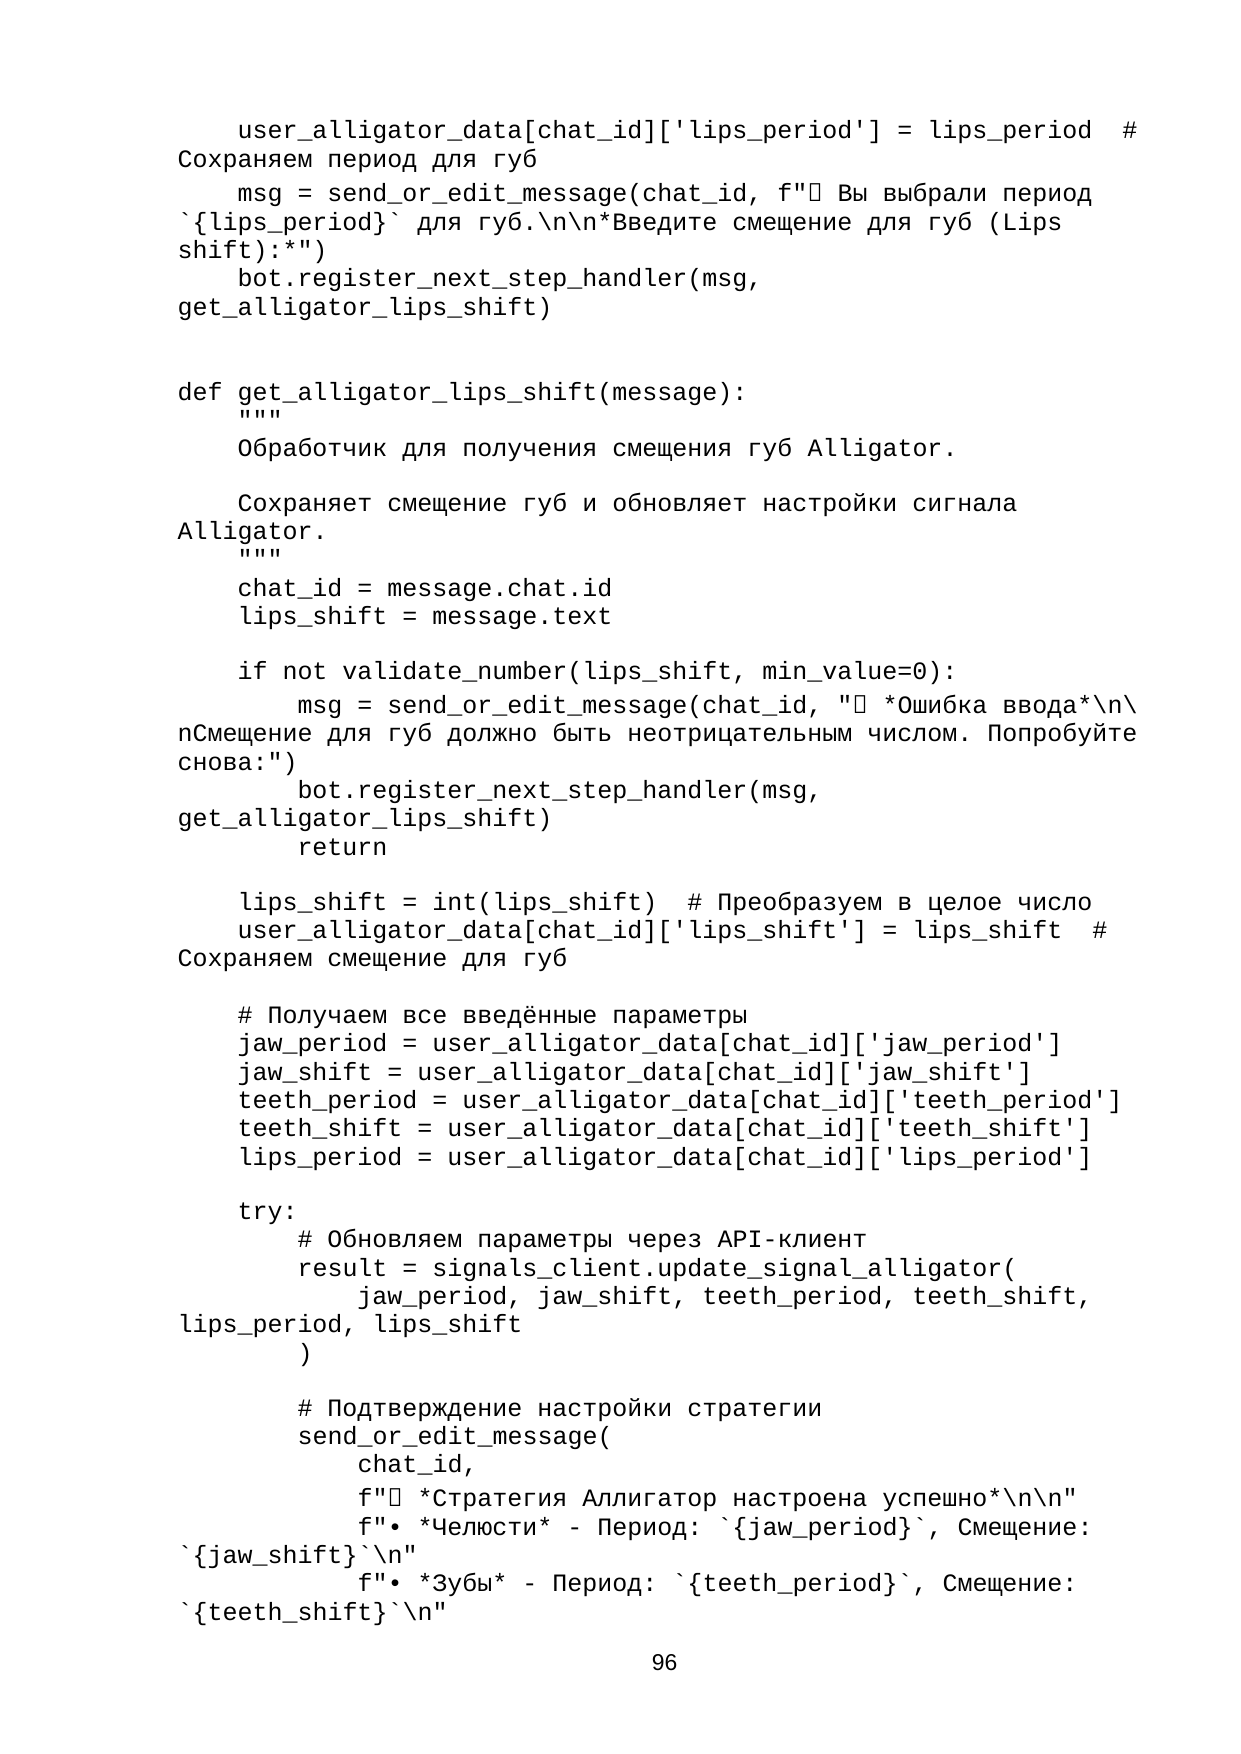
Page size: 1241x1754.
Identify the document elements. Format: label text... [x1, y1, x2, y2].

text jaw_period = user_alligator_data[chat_id]['jaw_period'] [177, 1031, 1152, 1059]
text send_or_edit_message( [177, 1423, 1152, 1452]
text Сохраняет смещение губ и обновляет настройки сигнала Alligator. [177, 490, 1152, 547]
text jaw_period, jaw_shift, teeth_period, teeth_shift, lips_period, lips_shift [177, 1284, 1152, 1340]
text teeth_period = user_alligator_data[chat_id]['teeth_period'] [177, 1087, 1152, 1116]
text f"• *Зубы* - Период: `{teeth_period}`, Смещение: `{teeth_shift}`\n" [177, 1571, 1152, 1628]
text if not validate_number(lips_shift, min_value=0): [177, 658, 1152, 687]
text f"• *Челюсти* - Период: `{jaw_period}`, Смещение: `{jaw_shift}`\n" [177, 1514, 1152, 1571]
text msg = send_or_edit_message(chat_id, "❌ *Ошибка ввода*\n\nСмещение для губ должно быть неотрицательным числом. Попробуйте снова:") [177, 687, 1152, 778]
text jaw_shift = user_alligator_data[chat_id]['jaw_shift'] [177, 1059, 1152, 1087]
text def get_alligator_lips_shift(message): [177, 379, 1152, 407]
text # Обновляем параметры через API-клиент [177, 1227, 1152, 1255]
text # Получаем все введённые параметры [177, 1002, 1152, 1031]
text return [177, 834, 1152, 863]
text Обработчик для получения смещения губ Alligator. [177, 436, 1152, 464]
text bot.register_next_step_handler(msg, get_alligator_lips_shift) [177, 266, 1152, 322]
text chat_id, [177, 1452, 1152, 1480]
text try: [177, 1199, 1152, 1227]
text """ [177, 547, 1152, 575]
text f"✅ *Стратегия Аллигатор настроена успешно*\n\n" [177, 1480, 1152, 1514]
text lips_period = user_alligator_data[chat_id]['lips_period'] [177, 1144, 1152, 1172]
text lips_shift = message.text [177, 604, 1152, 632]
text # Подтверждение настройки стратегии [177, 1395, 1152, 1423]
text lips_shift = int(lips_shift) # Преобразуем в целое число [177, 889, 1152, 917]
text teeth_shift = user_alligator_data[chat_id]['teeth_shift'] [177, 1116, 1152, 1144]
text user_alligator_data[chat_id]['lips_shift'] = lips_shift # Сохраняем смещение для губ [177, 917, 1152, 974]
text """ [177, 407, 1152, 436]
text user_alligator_data[chat_id]['lips_period'] = lips_period # Сохраняем период для губ [177, 118, 1152, 175]
text result = signals_client.update_signal_alligator( [177, 1255, 1152, 1284]
text bot.register_next_step_handler(msg, get_alligator_lips_shift) [177, 778, 1152, 834]
text msg = send_or_edit_message(chat_id, f"✅ Вы выбрали период `{lips_period}` для губ.\n\n*Введите смещение для губ (Lips shift):*") [177, 175, 1152, 266]
text chat_id = message.chat.id [177, 575, 1152, 604]
text ) [177, 1340, 1152, 1369]
